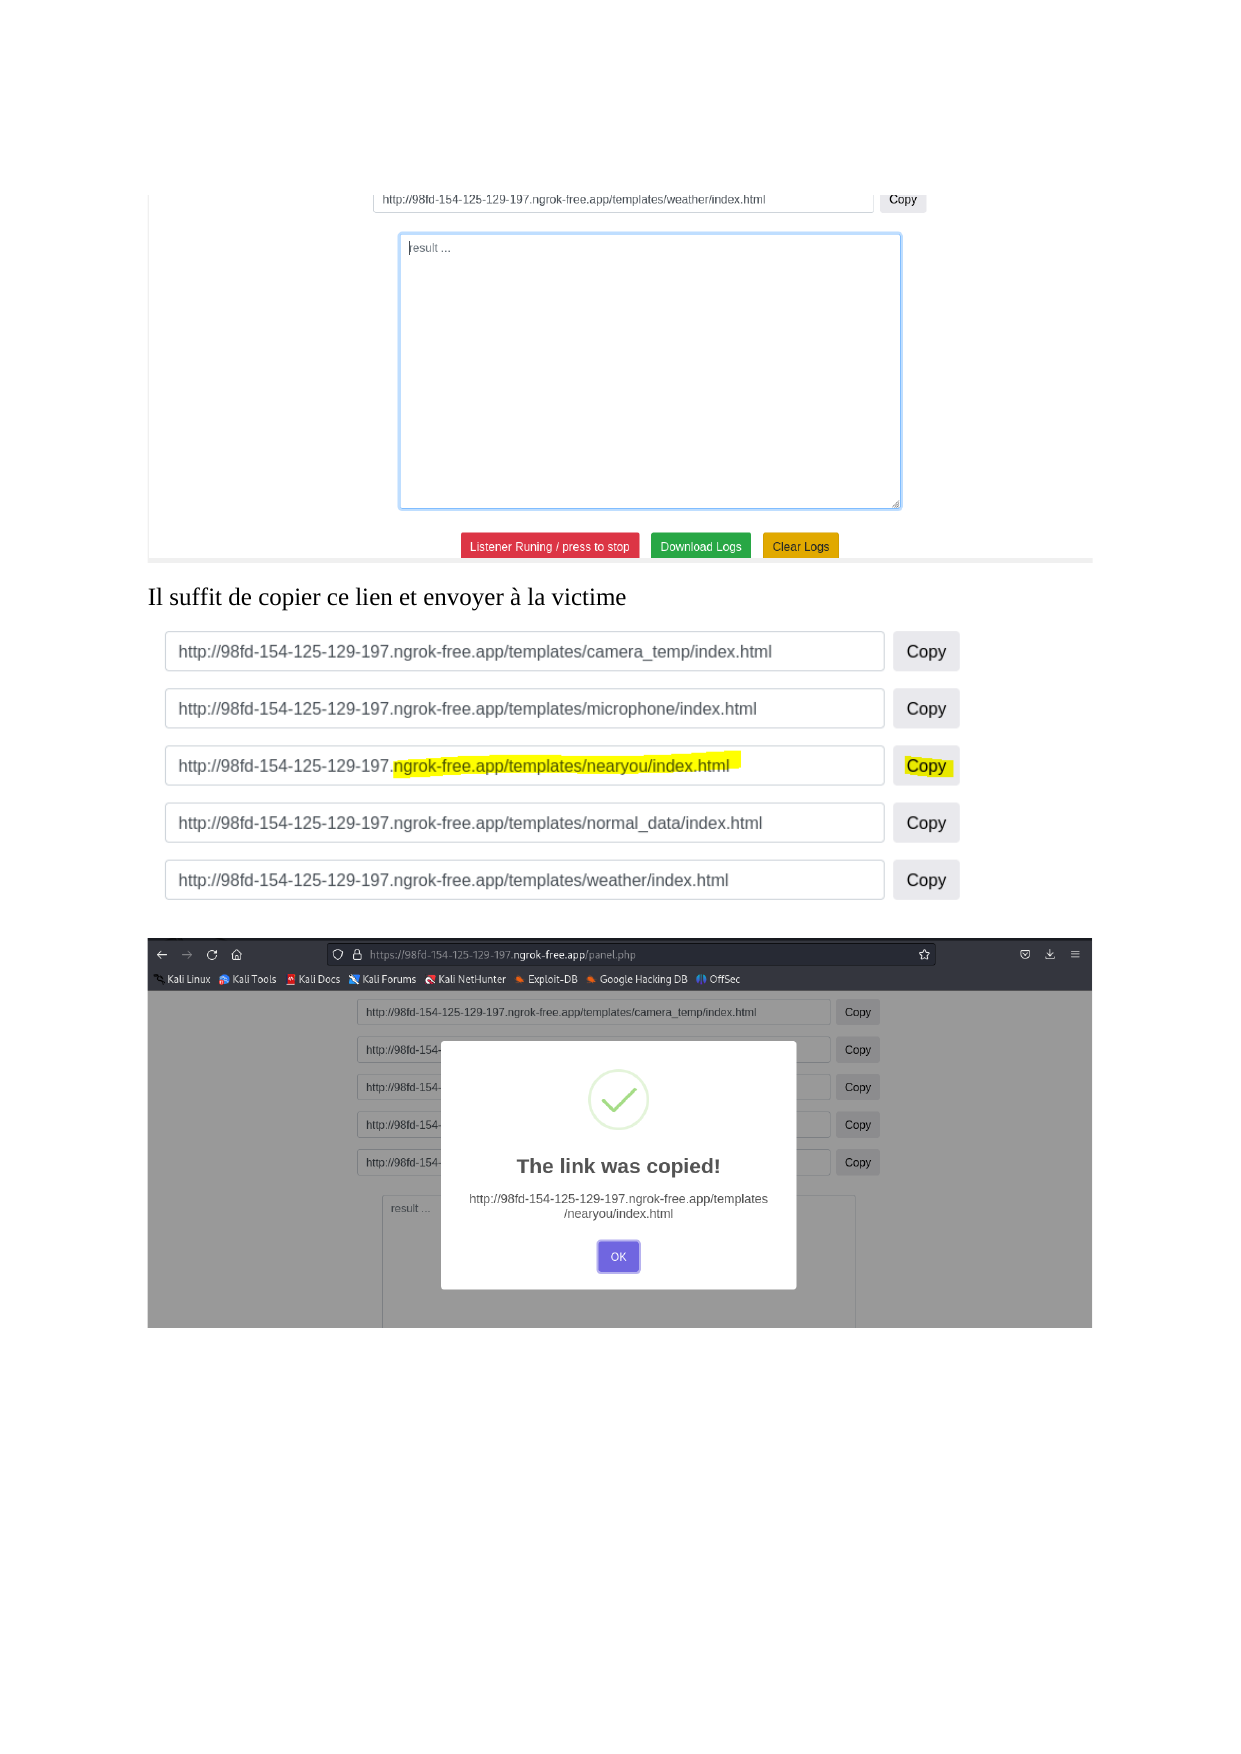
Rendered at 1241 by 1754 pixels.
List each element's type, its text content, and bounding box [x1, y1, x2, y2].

picture [147, 195, 1093, 563]
picture [147, 938, 1093, 1328]
picture [147, 629, 1093, 920]
text Il suffit de copier ce lien et envoyer à la victime [148, 582, 1093, 610]
